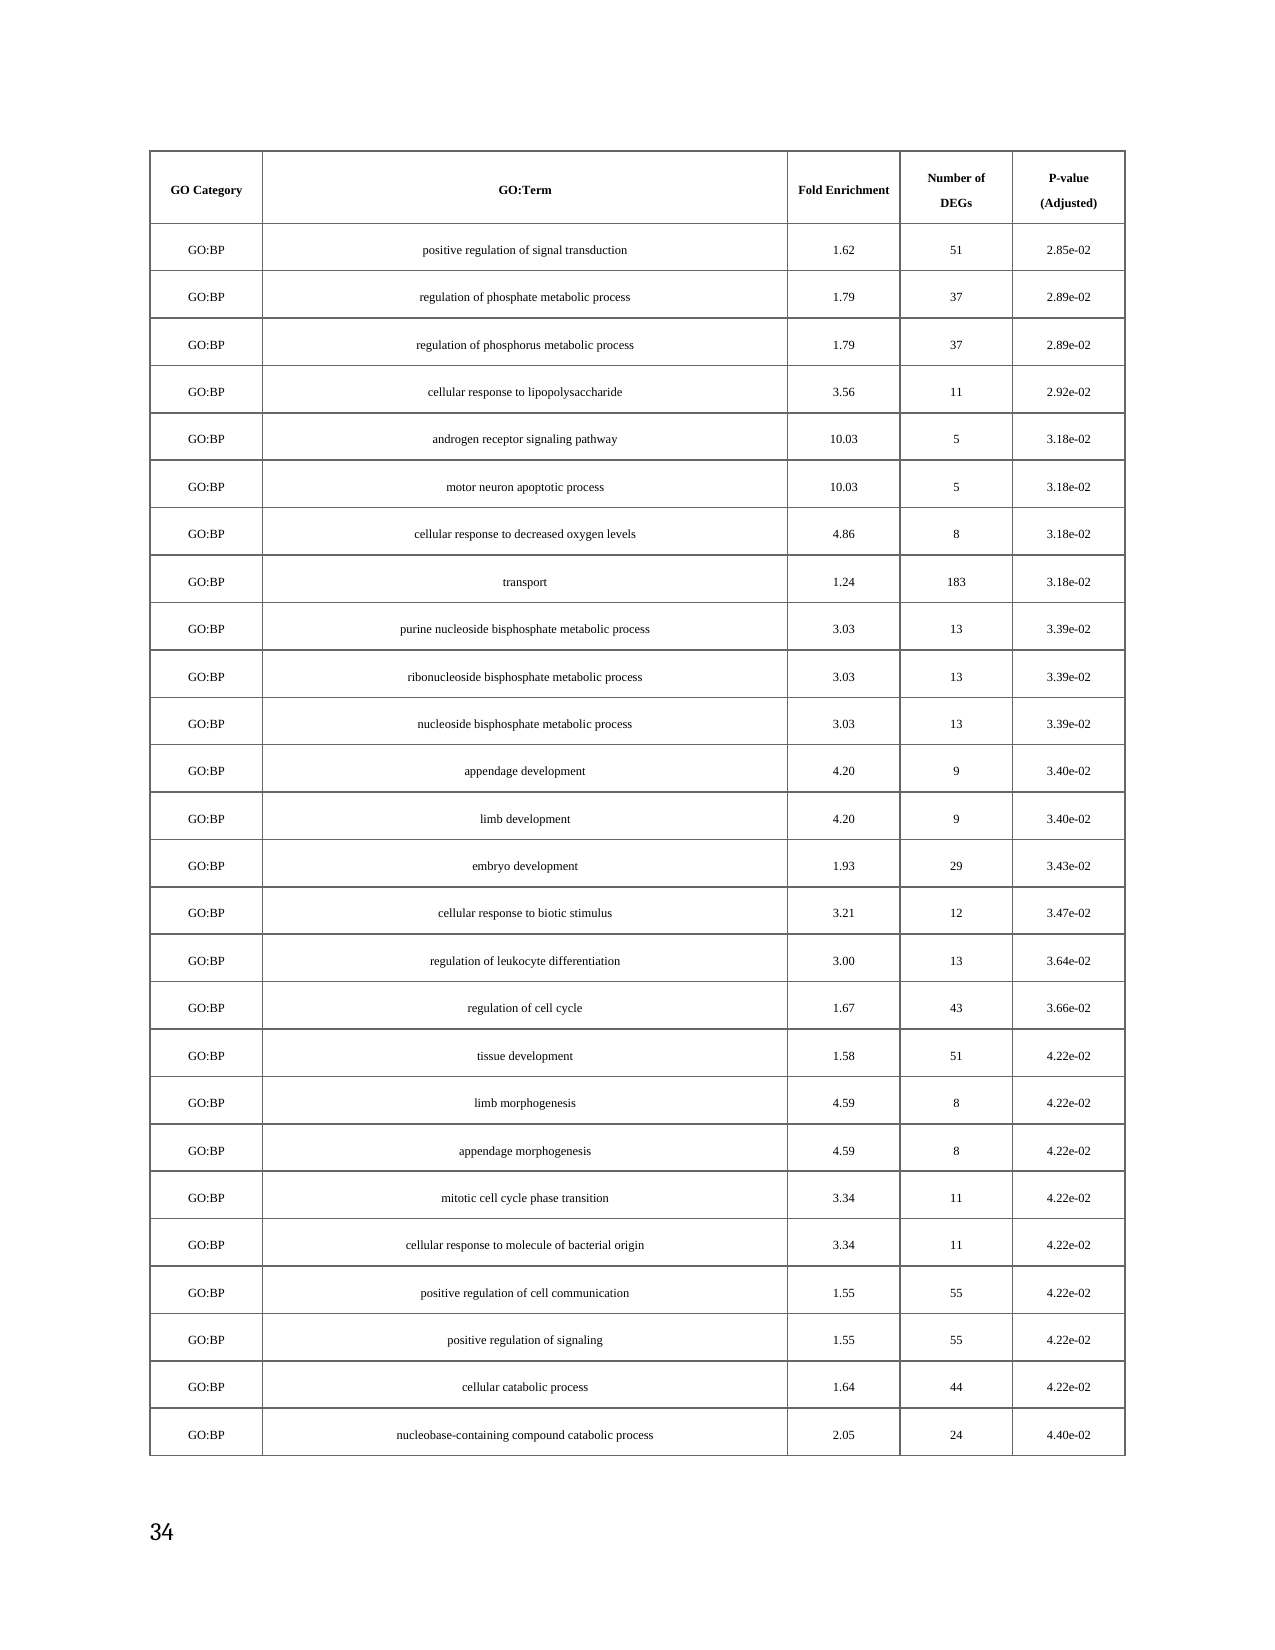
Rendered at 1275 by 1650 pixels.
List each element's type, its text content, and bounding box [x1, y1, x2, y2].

table_cell 1.62 [788, 224, 899, 270]
table_cell 3.40e-02 [1013, 793, 1124, 838]
table_cell 29 [901, 840, 1012, 886]
table_cell 3.64e-02 [1013, 935, 1124, 981]
table_cell appendage morphogenesis [263, 1125, 787, 1170]
table_cell 37 [901, 271, 1012, 317]
table_cell 55 [901, 1314, 1012, 1360]
table_cell cellular response to molecule of bacterial origin [263, 1219, 787, 1265]
table_cell GO:BP [151, 888, 262, 933]
table_cell GO:BP [151, 1125, 262, 1170]
table_header Fold Enrichment [788, 152, 899, 222]
table_cell 4.22e-02 [1013, 1362, 1124, 1407]
table_cell 3.47e-02 [1013, 888, 1124, 933]
table_cell GO:BP [151, 224, 262, 270]
table_cell limb morphogenesis [263, 1077, 787, 1123]
table_cell regulation of phosphate metabolic process [263, 271, 787, 317]
table_cell GO:BP [151, 319, 262, 364]
table_cell 11 [901, 1219, 1012, 1265]
table_cell 4.20 [788, 793, 899, 838]
table_cell 3.18e-02 [1013, 556, 1124, 602]
table_cell 2.05 [788, 1409, 899, 1455]
table_cell 1.58 [788, 1030, 899, 1076]
table_cell 10.03 [788, 461, 899, 507]
table_cell 1.79 [788, 319, 899, 364]
table_cell 3.66e-02 [1013, 982, 1124, 1028]
table_cell 4.22e-02 [1013, 1219, 1124, 1265]
table_cell GO:BP [151, 366, 262, 412]
table_cell purine nucleoside bisphosphate metabolic process [263, 603, 787, 649]
table_header GO:Term [263, 152, 787, 222]
table_cell GO:BP [151, 935, 262, 981]
table_cell 3.18e-02 [1013, 414, 1124, 459]
table_cell 3.39e-02 [1013, 603, 1124, 649]
table_cell positive regulation of signal transduction [263, 224, 787, 270]
table_cell 1.55 [788, 1314, 899, 1360]
table_cell GO:BP [151, 1409, 262, 1455]
table_cell 3.03 [788, 698, 899, 744]
table_cell GO:BP [151, 414, 262, 459]
table_cell GO:BP [151, 461, 262, 507]
table_cell 4.22e-02 [1013, 1267, 1124, 1312]
table_cell 5 [901, 414, 1012, 459]
table_cell 4.59 [788, 1125, 899, 1170]
table_cell nucleobase-containing compound catabolic process [263, 1409, 787, 1455]
table_cell 1.67 [788, 982, 899, 1028]
table_cell 13 [901, 603, 1012, 649]
table_cell limb development [263, 793, 787, 838]
table_cell 4.22e-02 [1013, 1077, 1124, 1123]
table_header GO Category [151, 152, 262, 222]
table_cell mitotic cell cycle phase transition [263, 1172, 787, 1218]
table_cell 1.24 [788, 556, 899, 602]
table_cell GO:BP [151, 508, 262, 554]
table_cell GO:BP [151, 1267, 262, 1312]
table_cell GO:BP [151, 840, 262, 886]
table_cell 183 [901, 556, 1012, 602]
table_cell 3.40e-02 [1013, 745, 1124, 791]
table_cell cellular response to lipopolysaccharide [263, 366, 787, 412]
table_cell 13 [901, 935, 1012, 981]
table_cell regulation of cell cycle [263, 982, 787, 1028]
table_cell androgen receptor signaling pathway [263, 414, 787, 459]
table_cell 11 [901, 1172, 1012, 1218]
table_cell 1.64 [788, 1362, 899, 1407]
table_cell GO:BP [151, 1030, 262, 1076]
table_cell 10.03 [788, 414, 899, 459]
table_cell 3.39e-02 [1013, 698, 1124, 744]
table_cell 9 [901, 745, 1012, 791]
table_cell GO:BP [151, 651, 262, 696]
table_cell 55 [901, 1267, 1012, 1312]
table_cell 2.85e-02 [1013, 224, 1124, 270]
table_cell tissue development [263, 1030, 787, 1076]
table_cell 4.22e-02 [1013, 1172, 1124, 1218]
table_cell 51 [901, 224, 1012, 270]
table_cell transport [263, 556, 787, 602]
table_cell 1.79 [788, 271, 899, 317]
table_cell GO:BP [151, 271, 262, 317]
table_cell 9 [901, 793, 1012, 838]
table_cell 3.43e-02 [1013, 840, 1124, 886]
table_cell 4.86 [788, 508, 899, 554]
table_cell appendage development [263, 745, 787, 791]
table_cell 11 [901, 366, 1012, 412]
table_cell GO:BP [151, 745, 262, 791]
table_cell GO:BP [151, 793, 262, 838]
table_cell 4.22e-02 [1013, 1030, 1124, 1076]
table_cell 3.18e-02 [1013, 508, 1124, 554]
table_cell positive regulation of signaling [263, 1314, 787, 1360]
table_cell nucleoside bisphosphate metabolic process [263, 698, 787, 744]
table_cell 4.22e-02 [1013, 1314, 1124, 1360]
table_cell 3.34 [788, 1219, 899, 1265]
table_cell 4.22e-02 [1013, 1125, 1124, 1170]
table_cell 4.40e-02 [1013, 1409, 1124, 1455]
table_cell 4.59 [788, 1077, 899, 1123]
table_cell GO:BP [151, 1314, 262, 1360]
table_header Number of DEGs [901, 152, 1012, 222]
table_cell 4.20 [788, 745, 899, 791]
table_cell cellular response to biotic stimulus [263, 888, 787, 933]
table_cell 3.39e-02 [1013, 651, 1124, 696]
table_cell GO:BP [151, 1172, 262, 1218]
table_cell GO:BP [151, 982, 262, 1028]
table_cell 3.21 [788, 888, 899, 933]
table_cell positive regulation of cell communication [263, 1267, 787, 1312]
table_cell 37 [901, 319, 1012, 364]
table_cell 3.34 [788, 1172, 899, 1218]
table_cell 12 [901, 888, 1012, 933]
table_cell 3.56 [788, 366, 899, 412]
table_cell 8 [901, 1077, 1012, 1123]
table_header P-value (Adjusted) [1013, 152, 1124, 222]
table_cell 24 [901, 1409, 1012, 1455]
table_cell GO:BP [151, 698, 262, 744]
table_cell GO:BP [151, 1362, 262, 1407]
table_cell 2.89e-02 [1013, 319, 1124, 364]
table_cell 13 [901, 698, 1012, 744]
table_cell cellular response to decreased oxygen levels [263, 508, 787, 554]
table_cell 8 [901, 508, 1012, 554]
table_cell 3.18e-02 [1013, 461, 1124, 507]
table_cell regulation of phosphorus metabolic process [263, 319, 787, 364]
table_cell ribonucleoside bisphosphate metabolic process [263, 651, 787, 696]
table_cell 1.93 [788, 840, 899, 886]
table_cell 13 [901, 651, 1012, 696]
table_cell GO:BP [151, 556, 262, 602]
table_cell 2.92e-02 [1013, 366, 1124, 412]
table_cell GO:BP [151, 1219, 262, 1265]
table_cell embryo development [263, 840, 787, 886]
table_cell 44 [901, 1362, 1012, 1407]
table_cell regulation of leukocyte differentiation [263, 935, 787, 981]
table_cell 1.55 [788, 1267, 899, 1312]
table_cell GO:BP [151, 603, 262, 649]
table_cell motor neuron apoptotic process [263, 461, 787, 507]
table_cell 3.00 [788, 935, 899, 981]
table_cell 43 [901, 982, 1012, 1028]
table_cell 8 [901, 1125, 1012, 1170]
table_cell 3.03 [788, 651, 899, 696]
table_cell 2.89e-02 [1013, 271, 1124, 317]
table_cell cellular catabolic process [263, 1362, 787, 1407]
table_cell 5 [901, 461, 1012, 507]
table_cell 51 [901, 1030, 1012, 1076]
table_cell GO:BP [151, 1077, 262, 1123]
table_cell 3.03 [788, 603, 899, 649]
